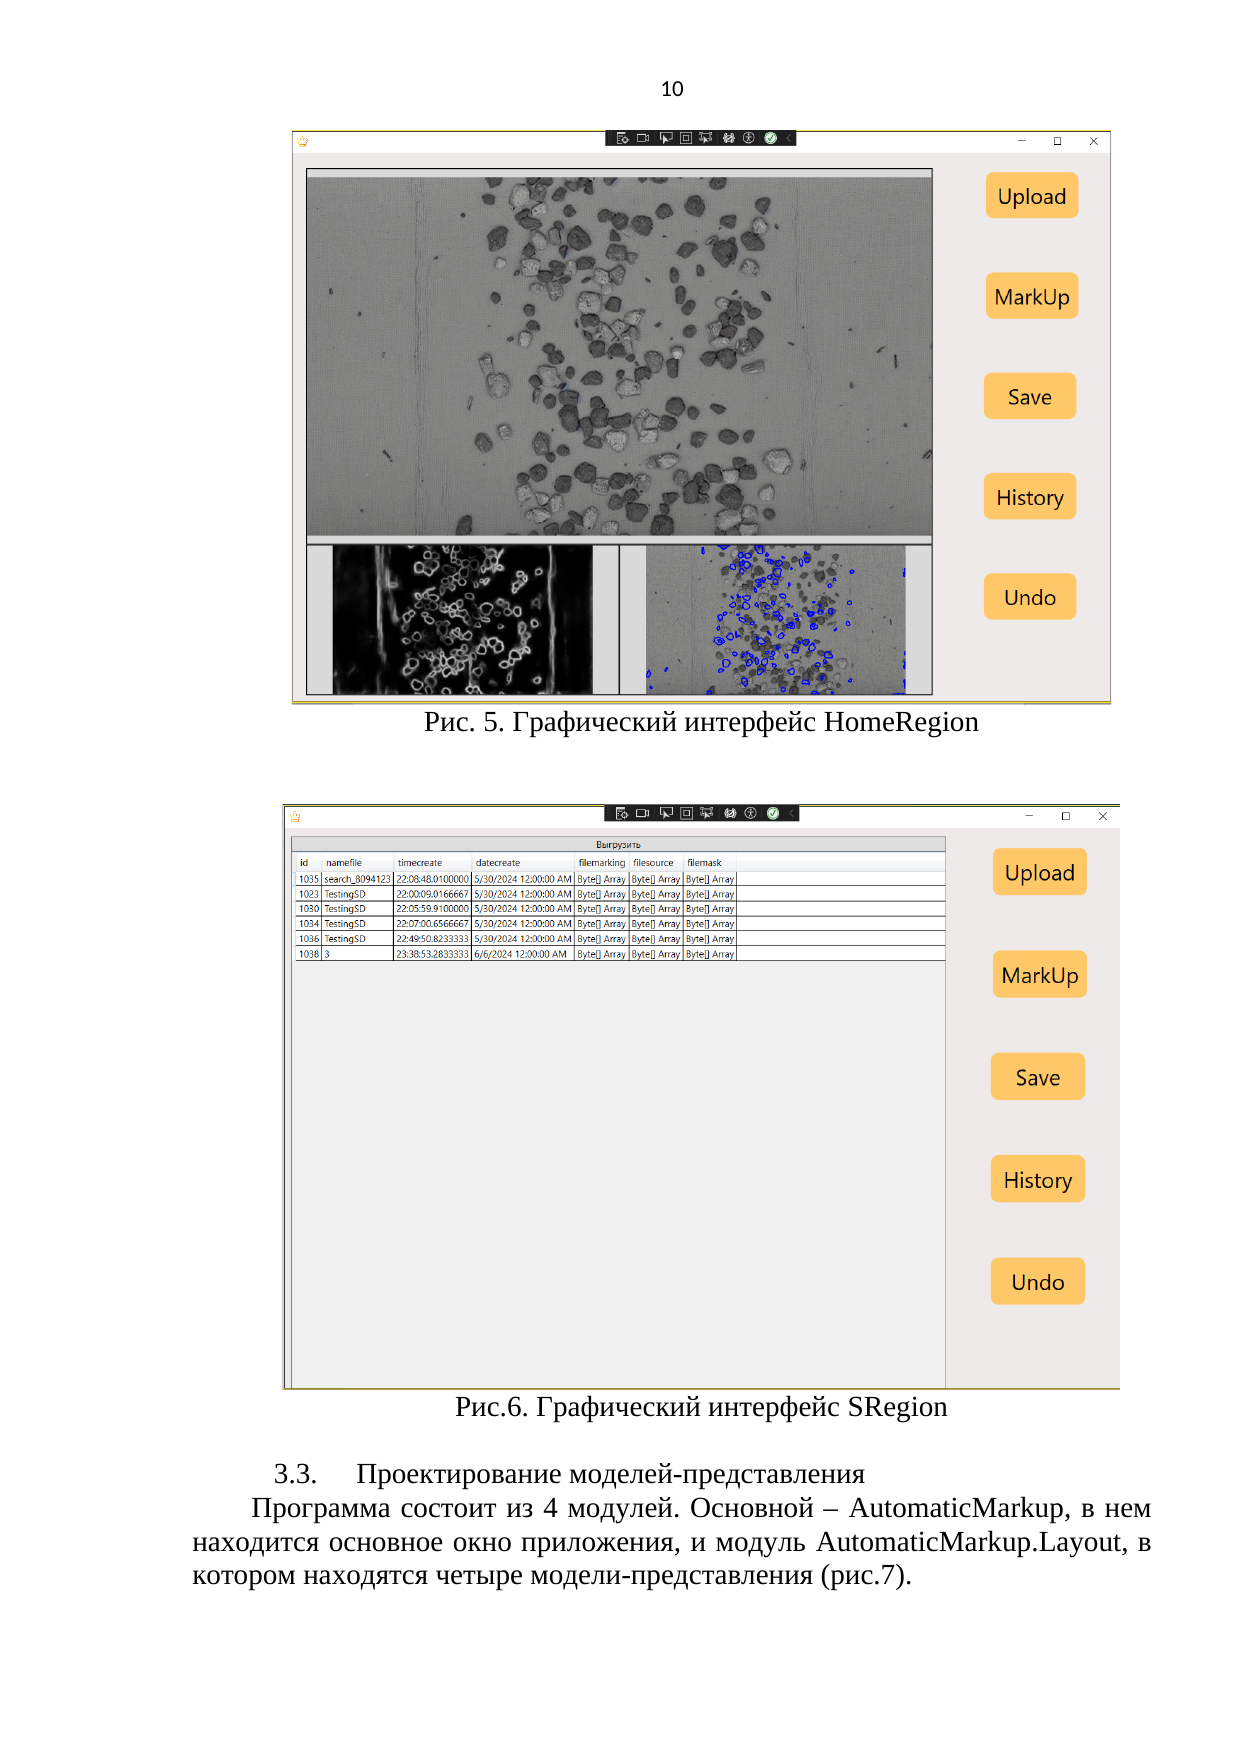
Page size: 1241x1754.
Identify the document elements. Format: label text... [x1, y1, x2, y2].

text Рис. 5. Графический интерфейс HomeRegion [192, 704, 1152, 738]
picture [282, 804, 1120, 1390]
subtitle Проектирование моделей-представления [274, 1457, 1152, 1490]
list Программа состоит из 4 модулей. Основной – AutomaticMarkup, в нем находится основное окно приложения, и модуль AutomaticMarkup.Layout, в котором находятся четыре модели-представления (рис.7). [192, 1490, 1152, 1591]
text Рис.6. Графический интерфейс SRegion [192, 1389, 1152, 1423]
picture [291, 130, 1112, 705]
